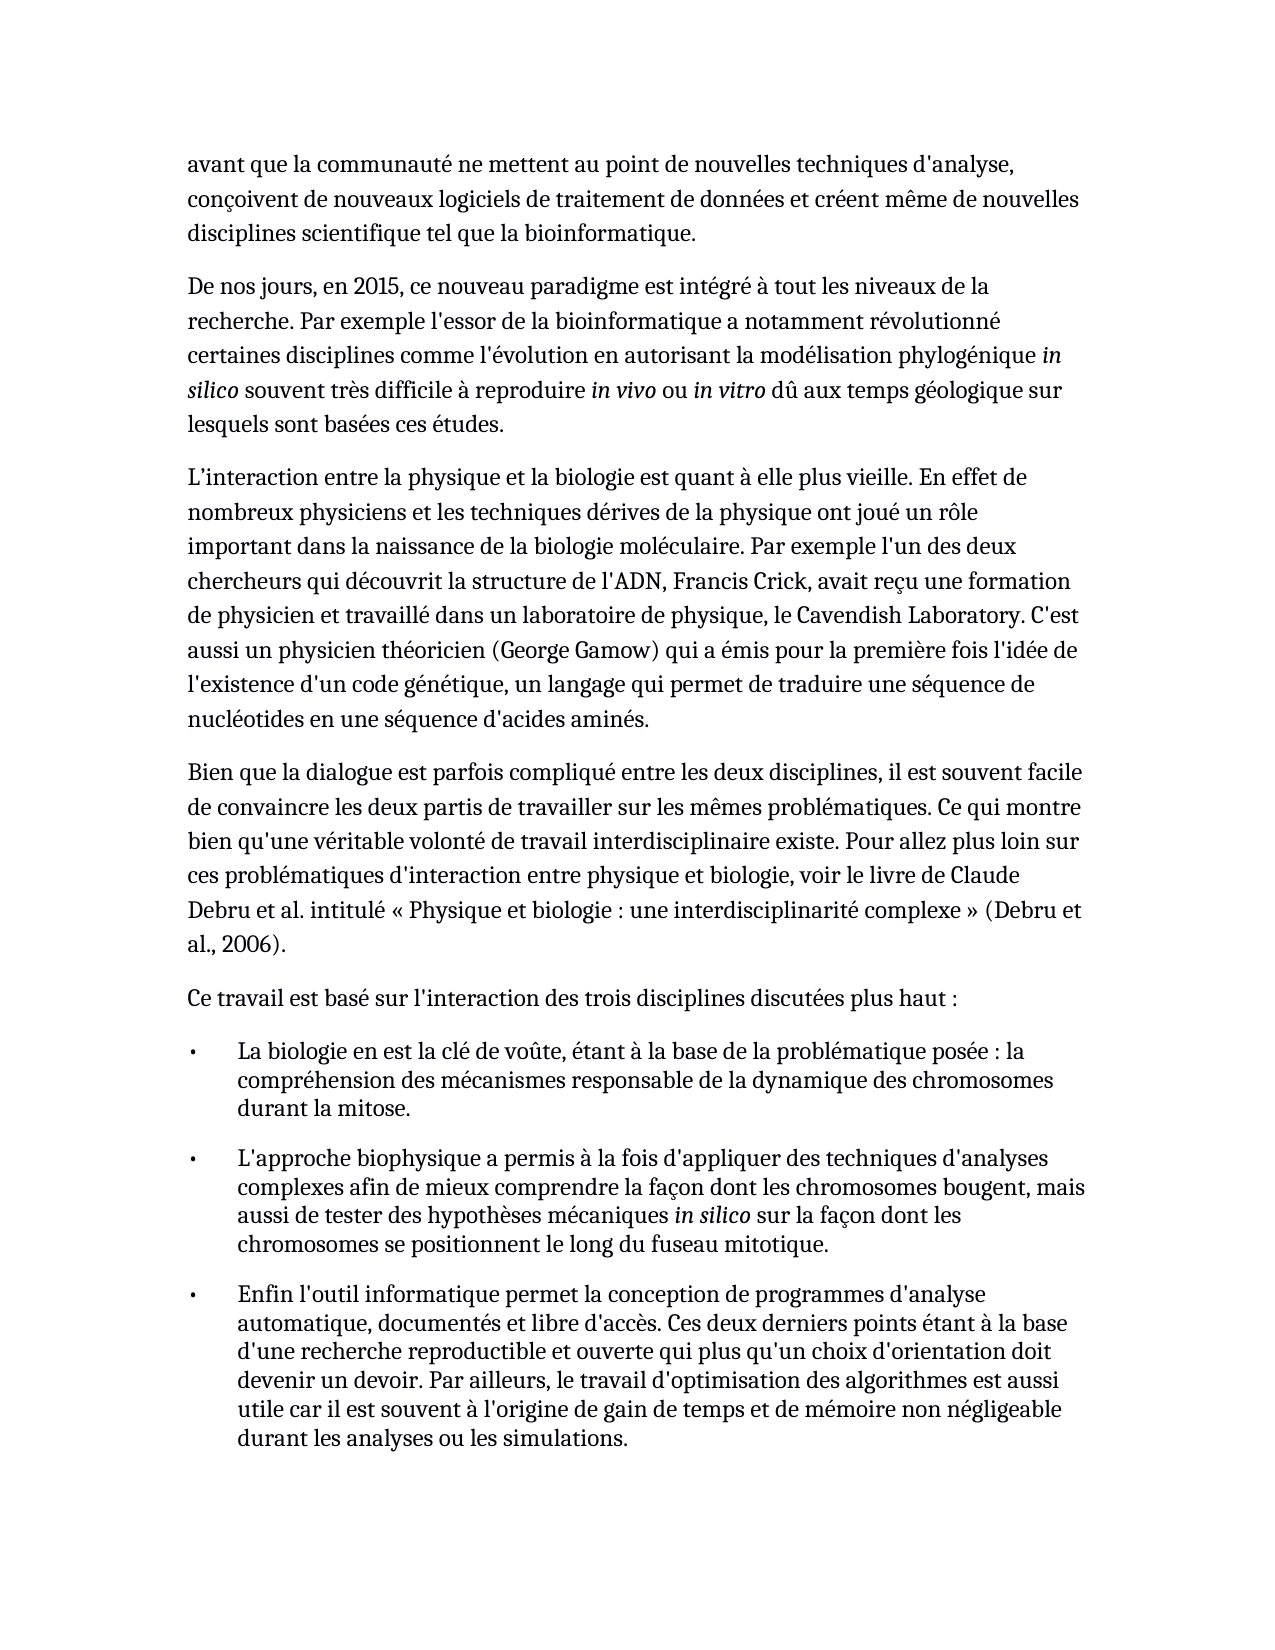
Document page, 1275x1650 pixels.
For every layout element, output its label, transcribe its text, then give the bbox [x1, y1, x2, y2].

text Ce travail est basé sur l'interaction des trois disciplines discutées plus haut : [187, 983, 1087, 1012]
list Enfin l'outil informatique permet la conception de programmes d'analyse automatique, documentés et libre d'accès. Ces deux derniers points étant à la base d'une recherche reproductible et ouverte qui plus qu'un choix d'orientation doit devenir un devoir. Par ailleurs, le travail d'optimisation des algorithmes est aussi utile car il est souvent à l'origine de gain de temps et de mémoire non négligeable durant les analyses ou les simulations. [187, 1280, 1087, 1452]
text L’interaction entre la physique et la biologie est quant à elle plus vieille. En effet de nombreux physiciens et les techniques dérives de la physique ont joué un rôle important dans la naissance de la biologie moléculaire. Par exemple l'un des deux chercheurs qui découvrit la structure de l'ADN, Francis Crick, avait reçu une formation de physicien et travaillé dans un laboratoire de physique, le Cavendish Laboratory. C'est aussi un physicien théoricien (George Gamow) qui a émis pour la première fois l'idée de l'existence d'un code génétique, un langage qui permet de traduire une séquence de nucléotides en une séquence d'acides aminés. [187, 463, 1087, 733]
text De nos jours, en 2015, ce nouveau paradigme est intégré à tout les niveaux de la recherche. Par exemple l'essor de la bioinformatique a notamment révolutionné certaines disciplines comme l'évolution en autorisant la modélisation phylogénique in silico souvent très difficile à reproduire in vivo ou in vitro dû aux temps géologique sur lesquels sont basées ces études. [187, 272, 1087, 439]
text Bien que la dialogue est parfois compliqué entre les deux disciplines, il est souvent facile de convaincre les deux partis de travailler sur les mêmes problématiques. Ce qui montre bien qu'une véritable volonté de travail interdisciplinaire existe. Pour allez plus loin sur ces problématiques d'interaction entre physique et biologie, voir le livre de Claude Debru et al. intitulé « Physique et biologie : une interdisciplinarité complexe » (Debru et al., 2006). [187, 758, 1087, 959]
list L'approche biophysique a permis à la fois d'appliquer des techniques d'analyses complexes afin de mieux comprendre la façon dont les chromosomes bougent, mais aussi de tester des hypothèses mécaniques in silico sur la façon dont les chromosomes se positionnent le long du fuseau mitotique. [187, 1144, 1087, 1259]
list La biologie en est la clé de voûte, étant à la base de la problématique posée : la compréhension des mécanismes responsable de la dynamique des chromosomes durant la mitose. [187, 1037, 1087, 1123]
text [187, 150, 1087, 248]
